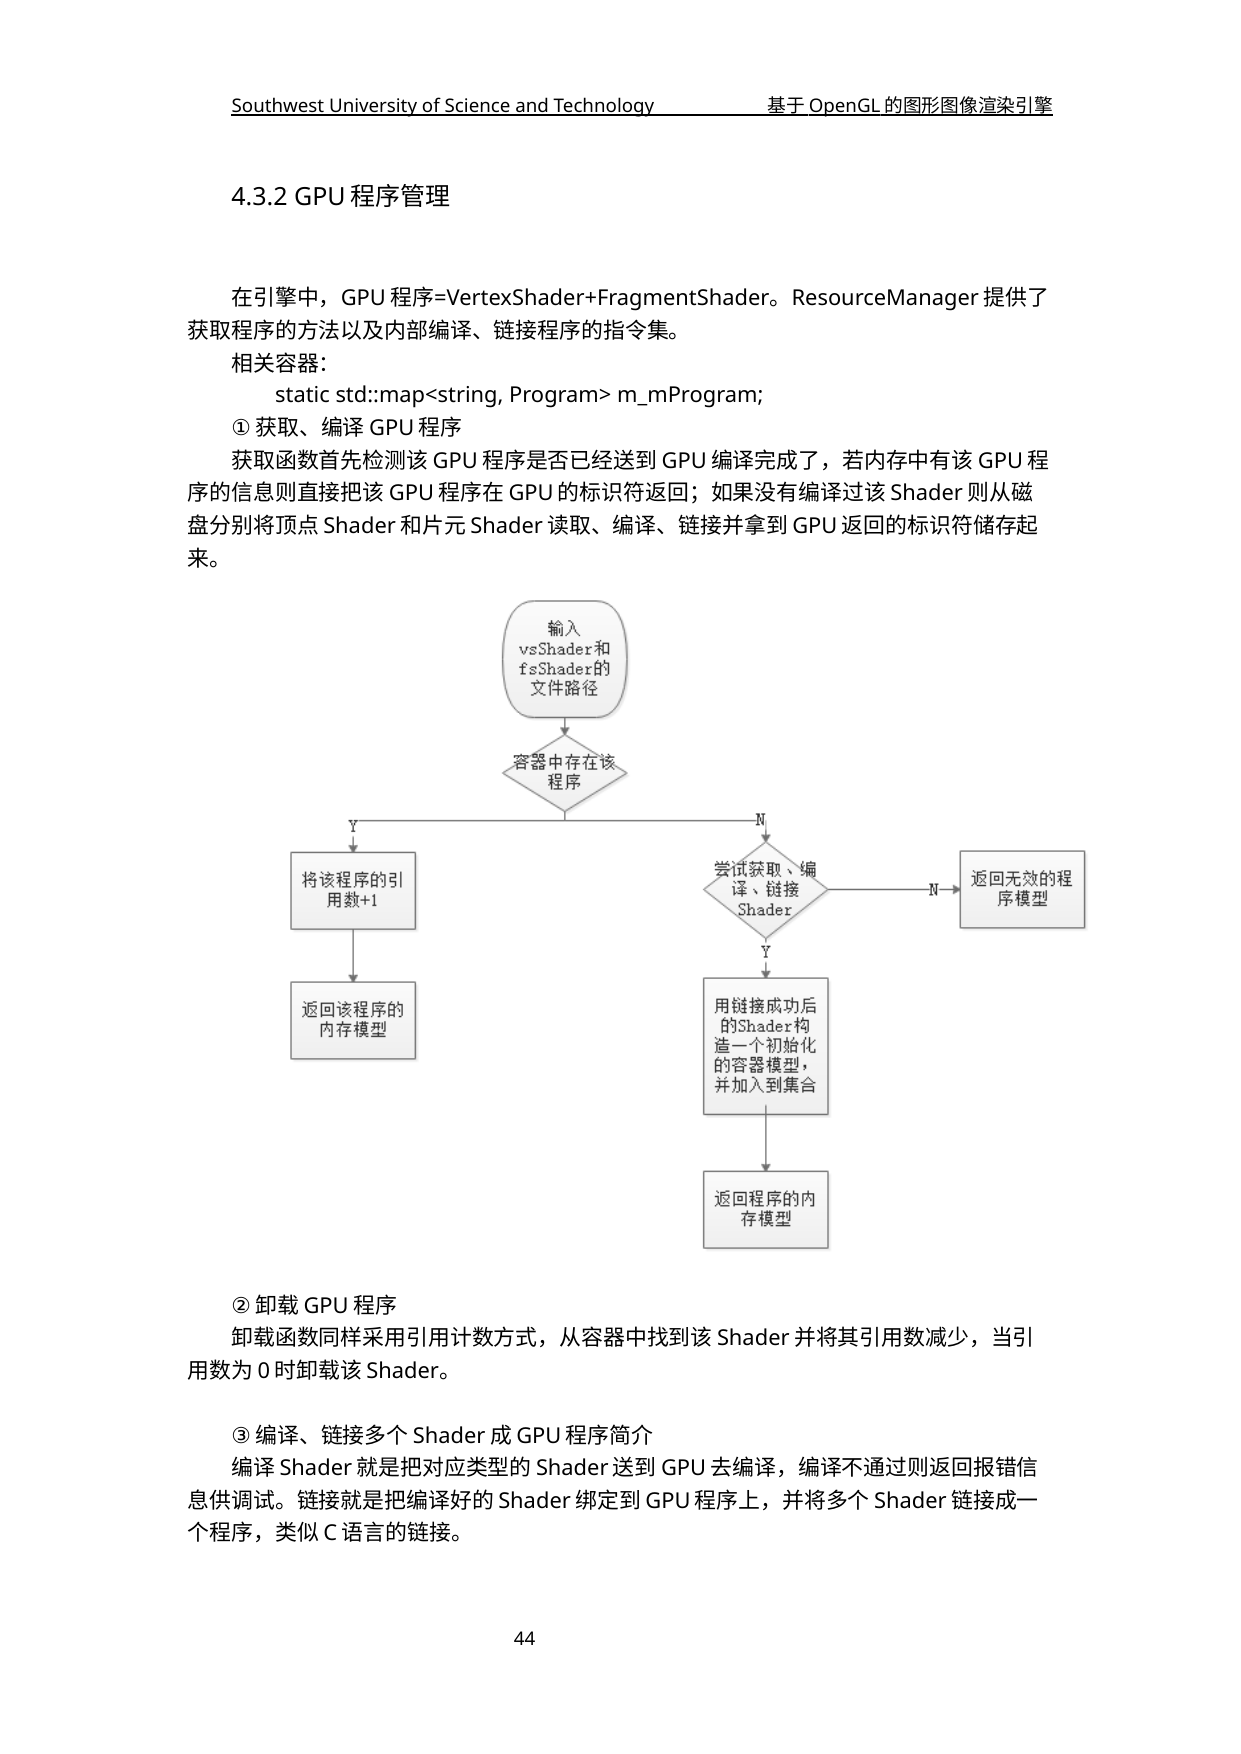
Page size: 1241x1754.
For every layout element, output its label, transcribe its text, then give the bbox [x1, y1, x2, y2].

text 在引擎中，GPU程序=VertexShader+FragmentShader。ResourceManager提供了获取程序的方法以及内部编译、链接程序的指令集。 [187, 280, 1053, 345]
text 相关容器： [187, 345, 1053, 378]
subtitle 4.3.2 GPU程序管理 [187, 162, 1053, 227]
text ②卸载GPU程序 [187, 1288, 1053, 1320]
text 编译Shader就是把对应类型的Shader送到GPU去编译，编译不通过则返回报错信息供调试。链接就是把编译好的Shader绑定到GPU程序上，并将多个Shader链接成一个程序，类似C语言的链接。 [187, 1450, 1053, 1548]
text ①获取、编译GPU程序 [187, 410, 1053, 443]
text 卸载函数同样采用引用计数方式，从容器中找到该Shader并将其引用数减少，当引用数为0时卸载该Shader。 [187, 1320, 1053, 1385]
text static std::map<string, Program> m_mProgram; [187, 378, 1053, 410]
picture [231, 578, 1096, 1282]
text ③编译、链接多个Shader成GPU程序简介 [187, 1418, 1053, 1450]
text 获取函数首先检测该GPU程序是否已经送到GPU编译完成了，若内存中有该GPU程序的信息则直接把该GPU程序在GPU的标识符返回；如果没有编译过该Shader则从磁盘分别将顶点Shader和片元Shader读取、编译、链接并拿到GPU返回的标识符储存起来。 [187, 443, 1053, 573]
